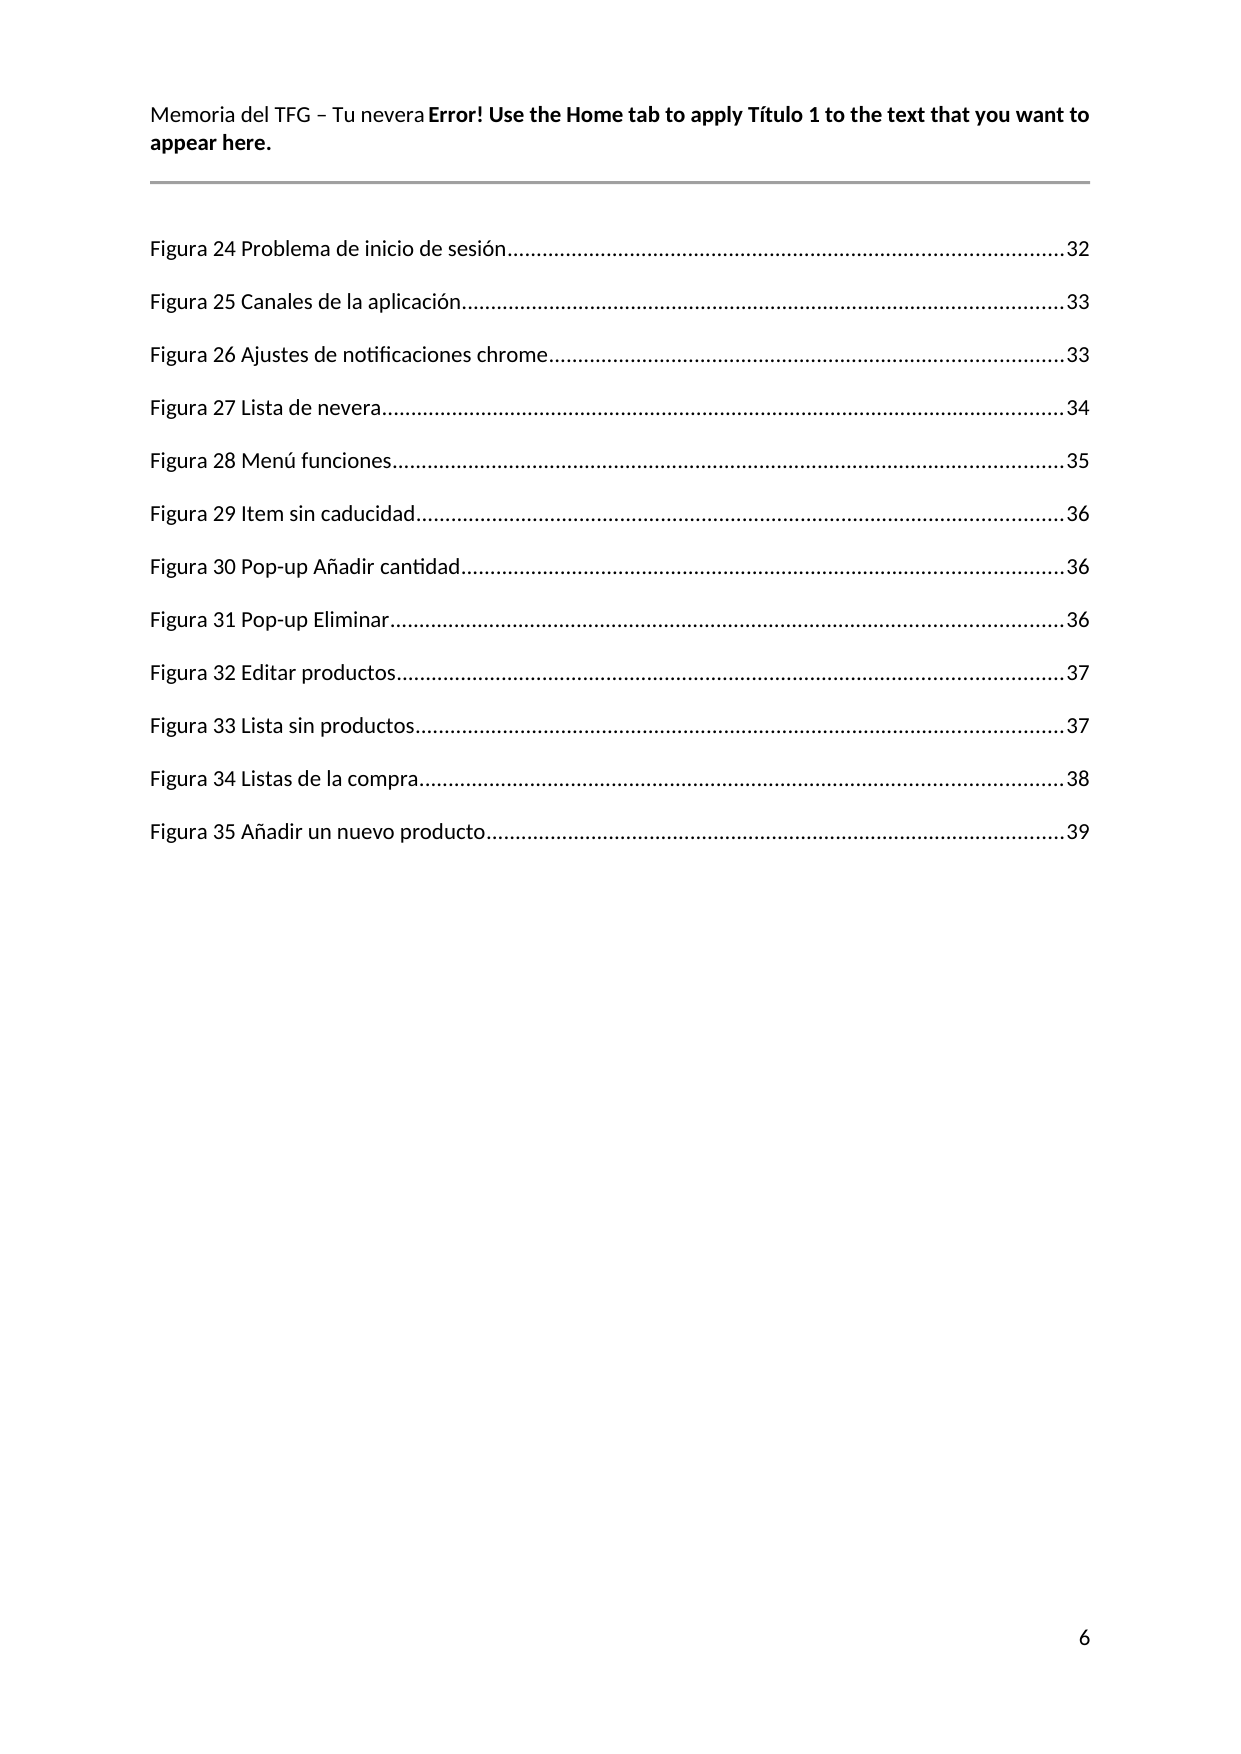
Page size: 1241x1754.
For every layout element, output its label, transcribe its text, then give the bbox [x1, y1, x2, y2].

text Figura 24 Problema de inicio de sesión 32 [150, 234, 1090, 262]
text Figura 25 Canales de la aplicación 33 [150, 287, 1090, 315]
text Figura 28 Menú funciones 35 [150, 446, 1090, 474]
text Figura 35 Añadir un nuevo producto 39 [150, 817, 1090, 845]
text Figura 31 Pop-up Eliminar 36 [150, 605, 1090, 633]
text Figura 27 Lista de nevera 34 [150, 393, 1090, 421]
text Figura 26 Ajustes de notificaciones chrome 33 [150, 340, 1090, 368]
text Figura 34 Listas de la compra 38 [150, 764, 1090, 792]
text Figura 33 Lista sin productos 37 [150, 711, 1090, 739]
text Figura 30 Pop-up Añadir cantidad 36 [150, 552, 1090, 580]
text Figura 32 Editar productos 37 [150, 658, 1090, 686]
text Figura 29 Item sin caducidad 36 [150, 499, 1090, 527]
